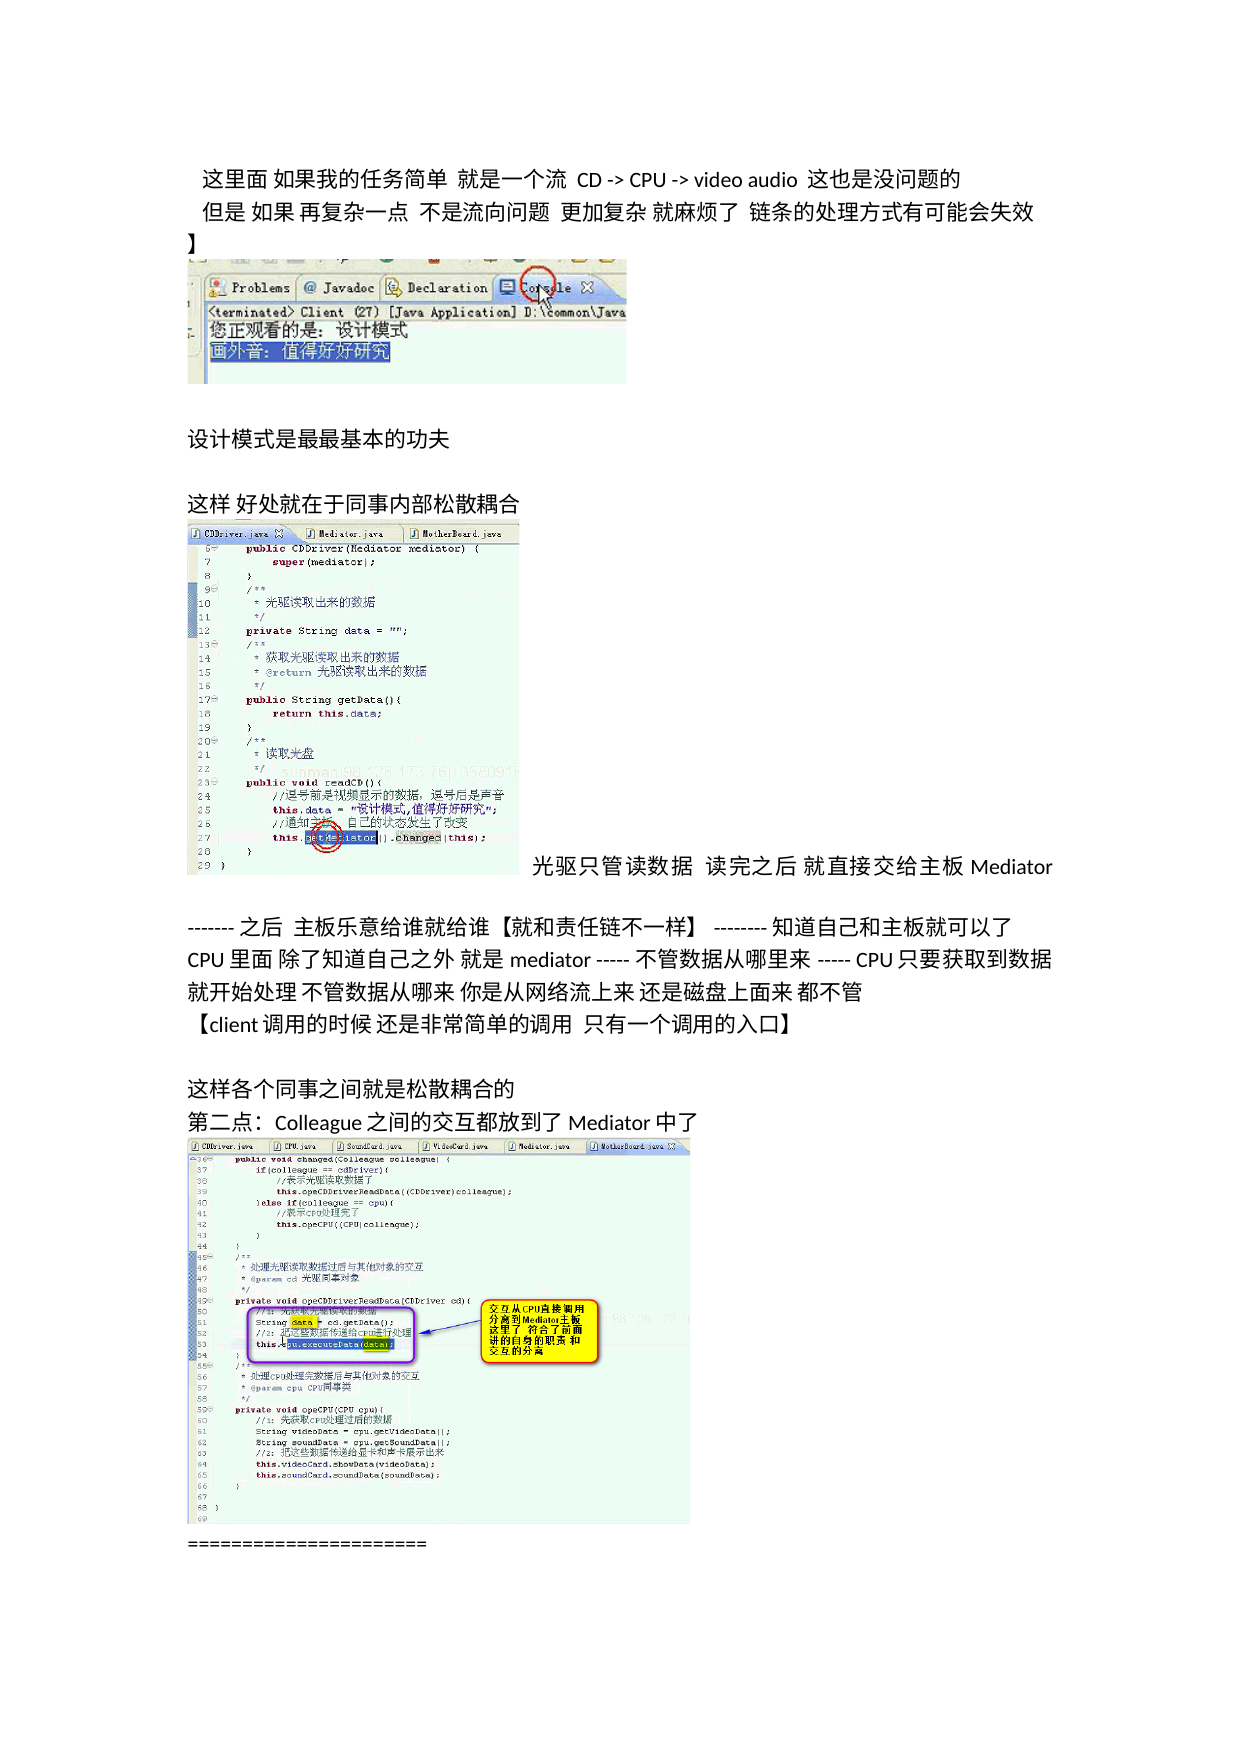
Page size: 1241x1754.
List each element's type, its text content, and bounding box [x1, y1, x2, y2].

text 但是 如果 再复杂一点 不是流向问题 更加复杂 就麻烦了 链条的处理方式有可能会失效 [187, 194, 1053, 227]
text 这样各个同事之间就是松散耦合的 [187, 1072, 1053, 1104]
text 设计模式是最最基本的功夫 [187, 422, 1053, 454]
text 】 [187, 227, 1053, 259]
text 【client调用的时候 还是非常简单的调用 只有一个调用的入口】 [187, 1007, 1053, 1039]
text 这里面 如果我的任务简单 就是一个流 CD -> CPU -> video audio 这也是没问题的 [187, 162, 1053, 194]
text 这样 好处就在于同事内部松散耦合 [187, 487, 1053, 519]
picture [187, 259, 627, 384]
text ====================== [187, 1527, 1053, 1559]
picture [187, 519, 520, 875]
picture [187, 1137, 690, 1524]
text CPU里面 除了知道自己之外 就是mediator ----- 不管数据从哪里来 ----- CPU只要获取到数据 就开始处理 不管数据从哪来 你是从网络流上来 还是磁盘上面来 都不管 [187, 942, 1053, 1007]
text 第二点：Colleague之间的交互都放到了Mediator中了 [187, 1104, 1053, 1137]
